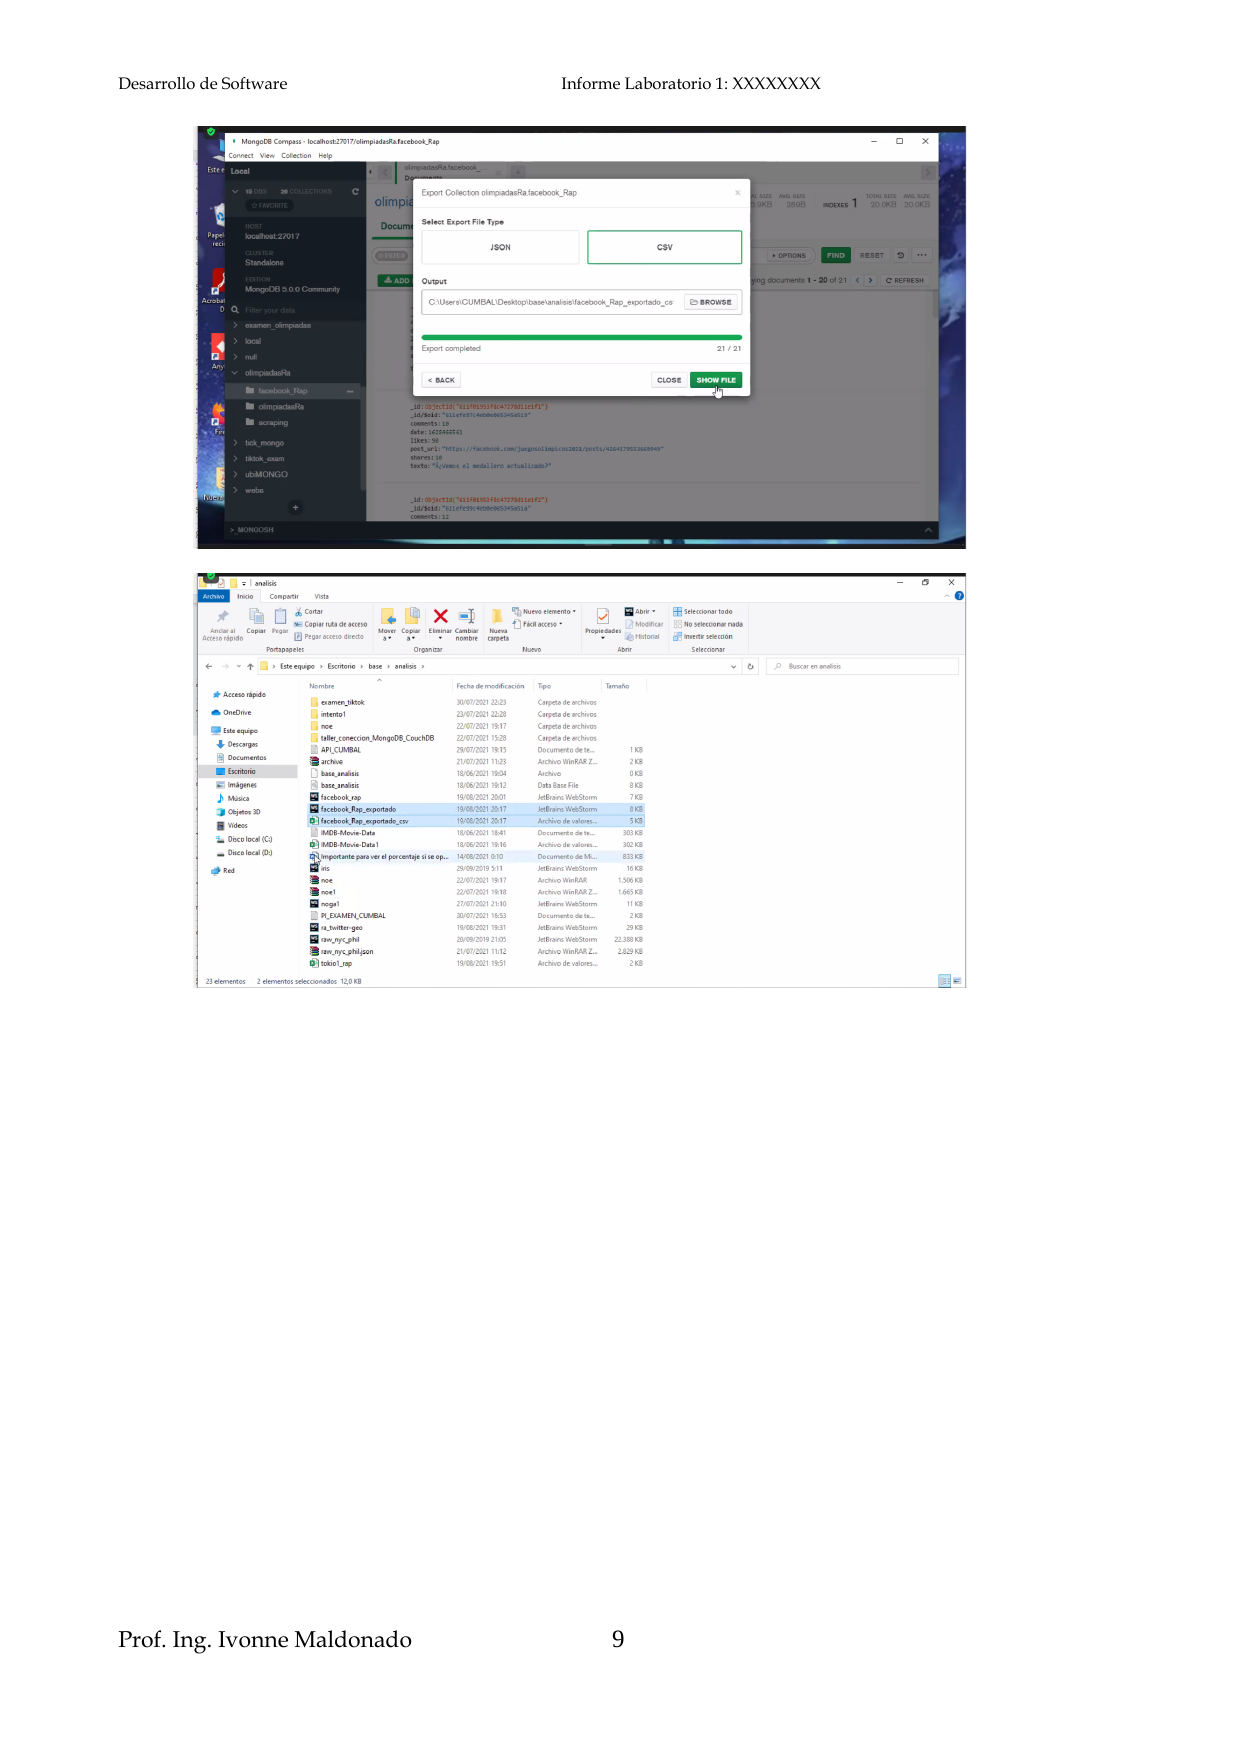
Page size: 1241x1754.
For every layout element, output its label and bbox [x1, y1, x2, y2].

picture [193, 126, 967, 549]
picture [193, 573, 967, 988]
